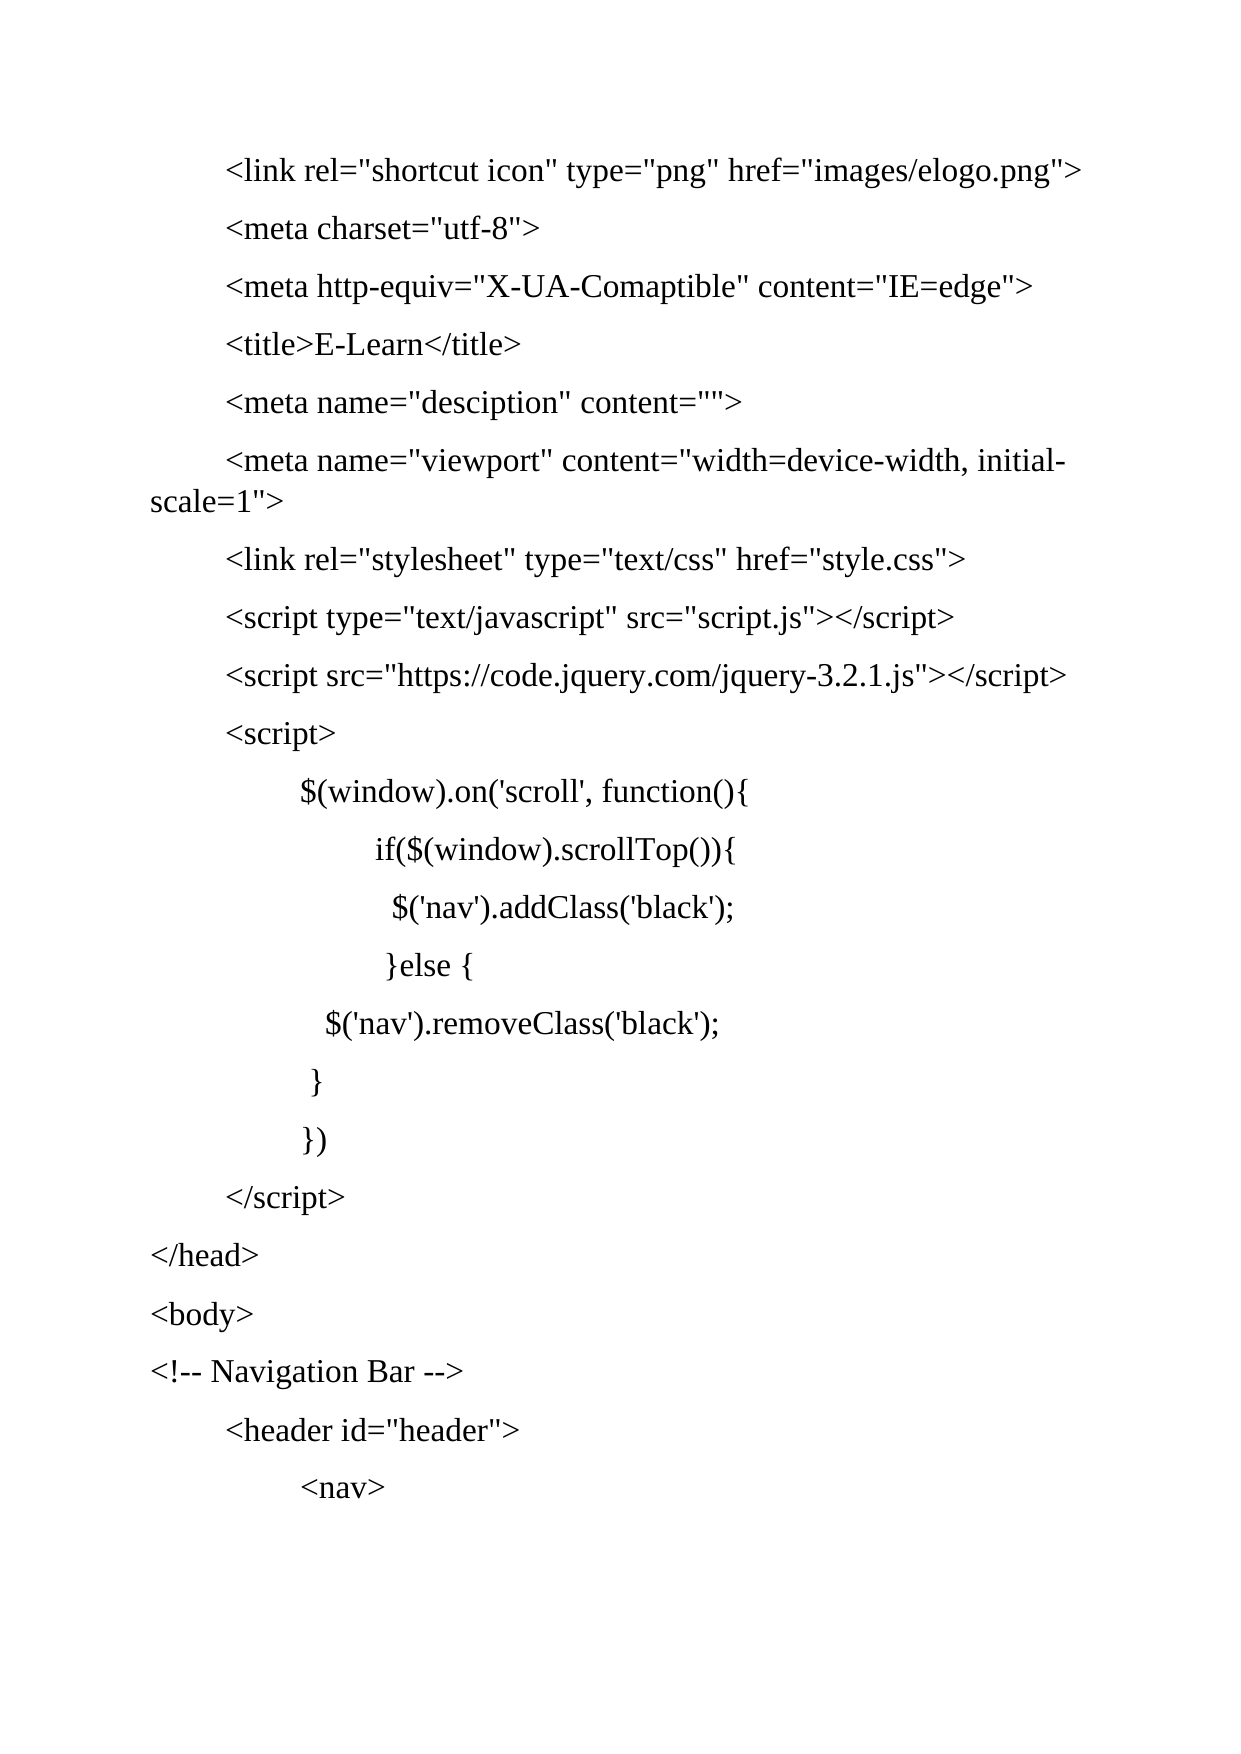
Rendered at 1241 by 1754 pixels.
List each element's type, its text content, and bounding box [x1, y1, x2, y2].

text </script> [150, 1178, 1090, 1216]
text $('nav').addClass('black'); [150, 888, 1090, 926]
text <meta name="viewport" content="width=device-width, initial-scale=1"> [150, 440, 1090, 520]
text if($(window).scrollTop()){ [150, 829, 1090, 868]
text </head> [150, 1236, 1090, 1274]
text <!-- Navigation Bar --> [150, 1352, 1090, 1390]
text <script> [150, 713, 1090, 752]
text <meta http-equiv="X-UA-Comaptible" content="IE=edge"> [150, 266, 1090, 304]
text <script type="text/javascript" src="script.js"></script> [150, 597, 1090, 636]
text <link rel="stylesheet" type="text/css" href="style.css"> [150, 539, 1090, 578]
text }) [150, 1120, 1090, 1158]
text } [150, 1062, 1090, 1100]
text <body> [150, 1294, 1090, 1332]
text <meta name="desciption" content=""> [150, 382, 1090, 420]
text <meta charset="utf-8"> [150, 208, 1090, 246]
text <link rel="shortcut icon" type="png" href="images/elogo.png"> [150, 150, 1090, 188]
text <title>E-Learn</title> [150, 324, 1090, 362]
text <script src="https://code.jquery.com/jquery-3.2.1.js"></script> [150, 656, 1090, 694]
text $('nav').removeClass('black'); [150, 1004, 1090, 1042]
text }else { [150, 946, 1090, 984]
text $(window).on('scroll', function(){ [150, 772, 1090, 810]
text <header id="header"> [150, 1410, 1090, 1448]
text <nav> [150, 1468, 1090, 1506]
